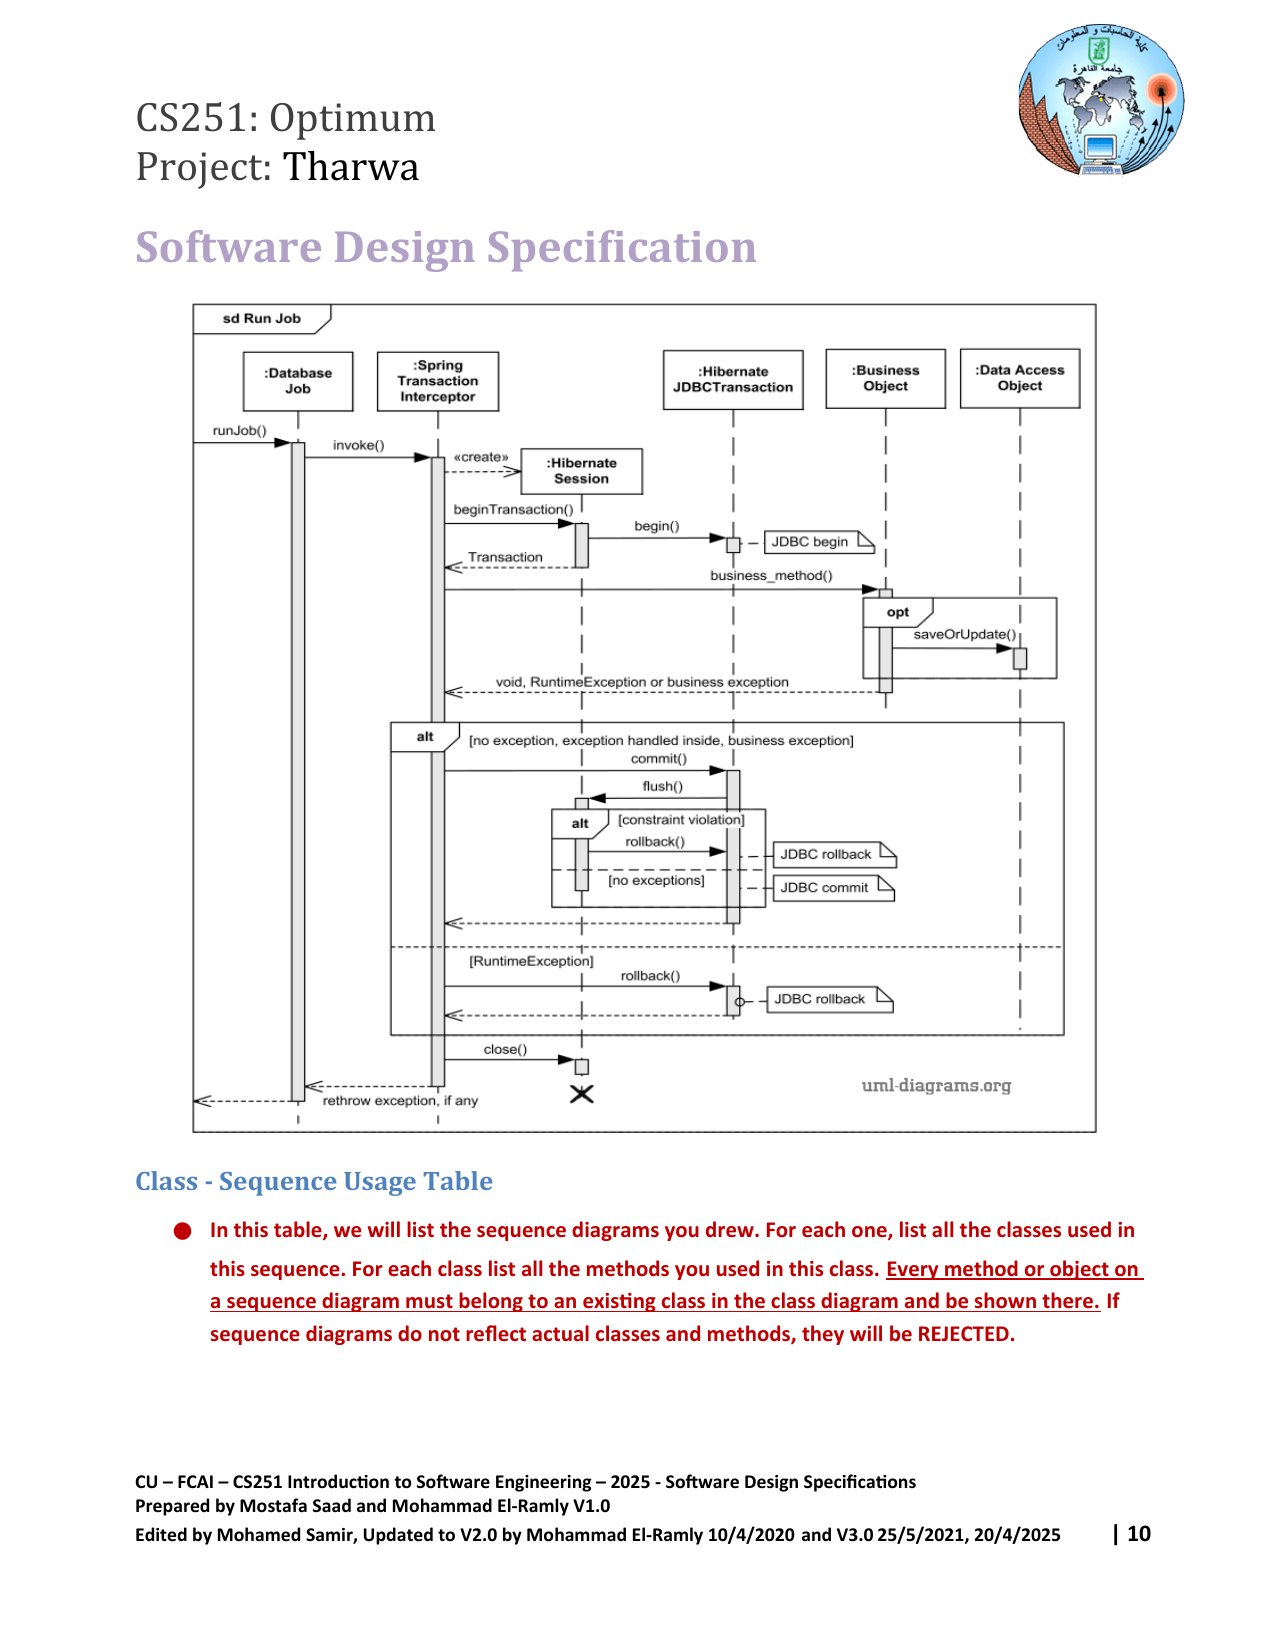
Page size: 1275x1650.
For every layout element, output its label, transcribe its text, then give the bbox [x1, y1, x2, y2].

picture [1018, 24, 1186, 180]
list In this table, we will list the sequence diagrams you drew. For each one, list all the classes used in this sequence. For each class list all the methods you used in this class. Every method or object on a sequence diagram must belong to an existing class in the class diagram and be shown there. If sequence diagrams do not reflect actual classes and methods, they will be REJECTED. [172, 1203, 1152, 1347]
subtitle Class - Sequence Usage Table [135, 1165, 1152, 1197]
picture [188, 299, 1099, 1136]
